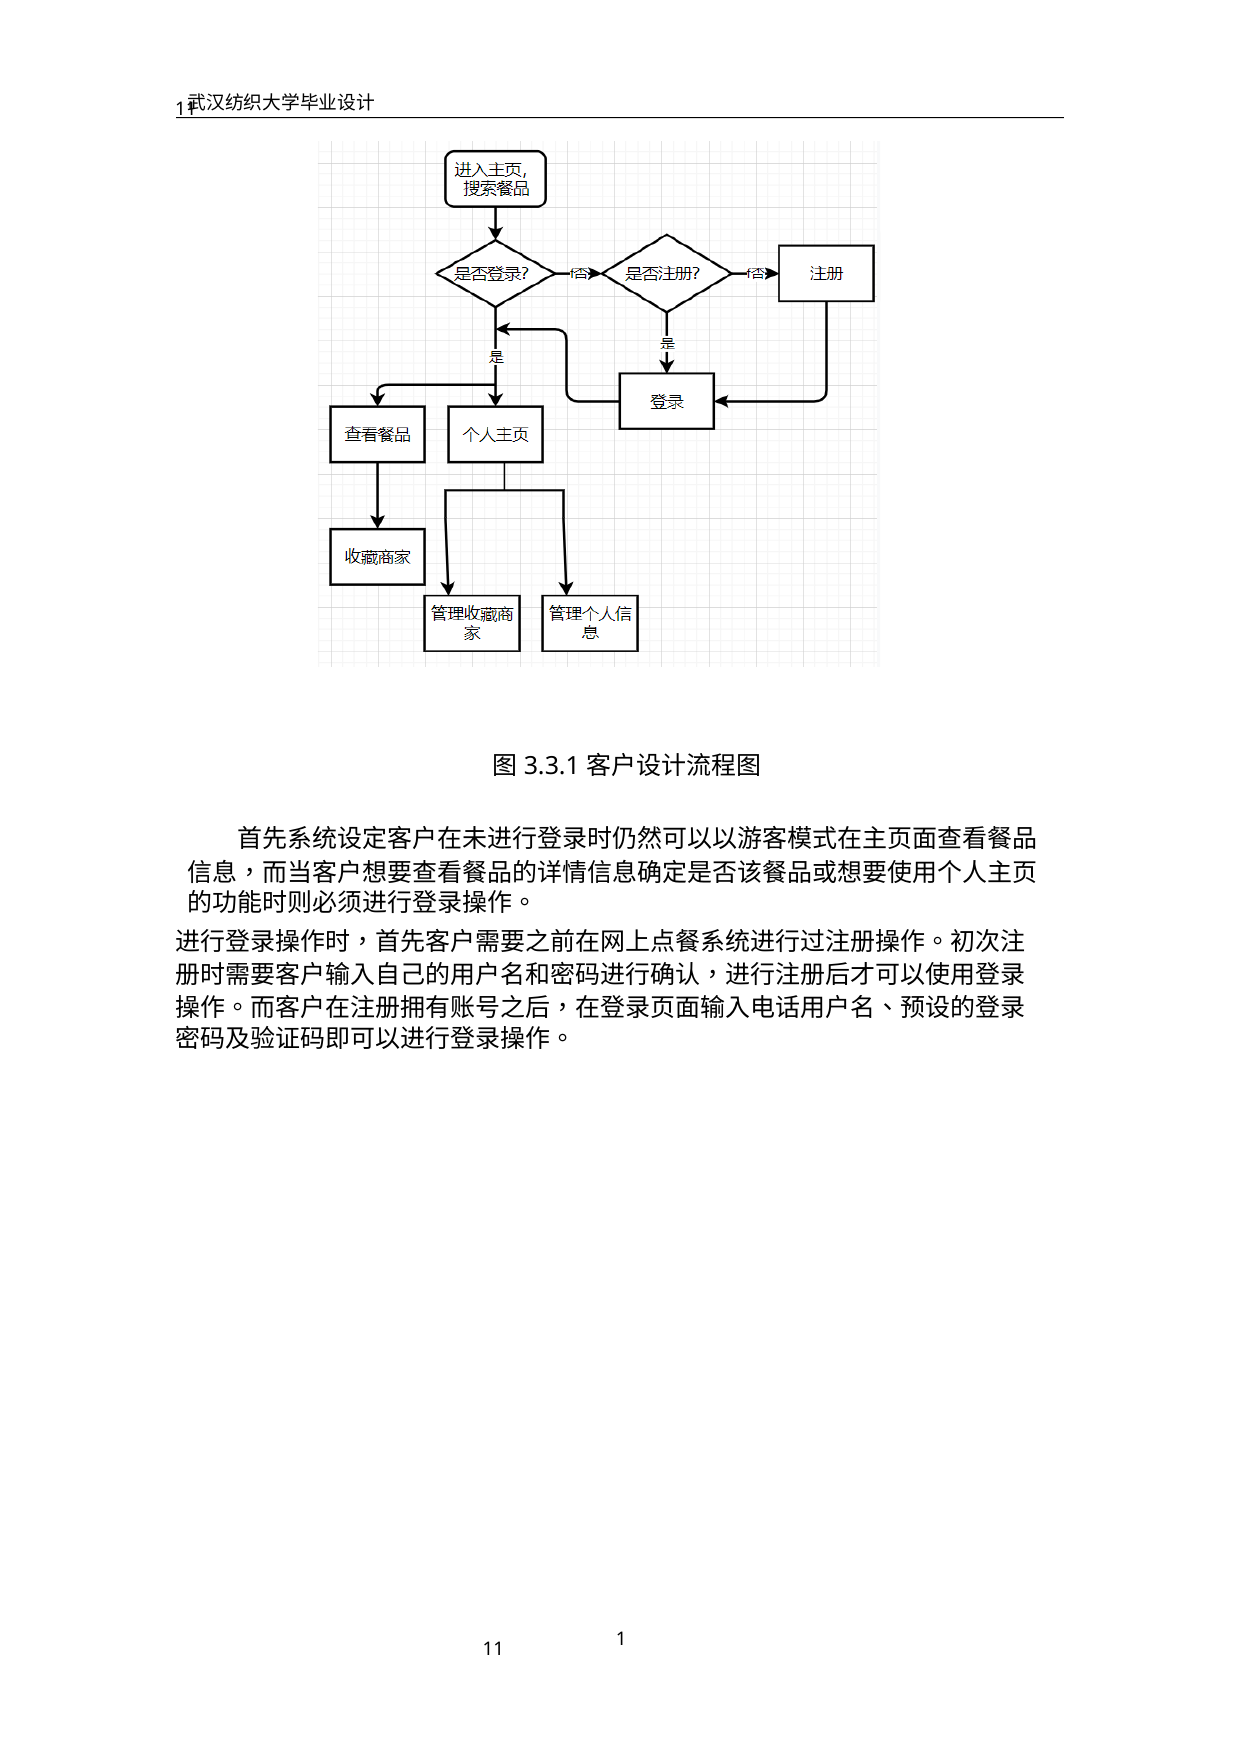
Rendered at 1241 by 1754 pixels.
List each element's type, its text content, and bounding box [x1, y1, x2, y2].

picture [317, 141, 881, 667]
text 图 3.3.1 客户设计流程图 [175, 736, 1078, 784]
text 首先系统设定客户在未进行登录时仍然可以以游客模式在主页面查看餐品 [237, 818, 1090, 855]
text 信息，而当客户想要查看餐品的详情信息确定是否该餐品或想要使用个人主页的功能时则必须进行登录操作。 [187, 855, 1038, 919]
text 进行登录操作时，首先客户需要之前在网上点餐系统进行过注册操作。初次注册时需要客户输入自己的用户名和密码进行确认，进行注册后才可以使用登录操作。而客户在注册拥有账号之后，在登录页面输入电话用户名、预设的登录密码及验证码即可以进行登录操作。 [175, 924, 1038, 1054]
